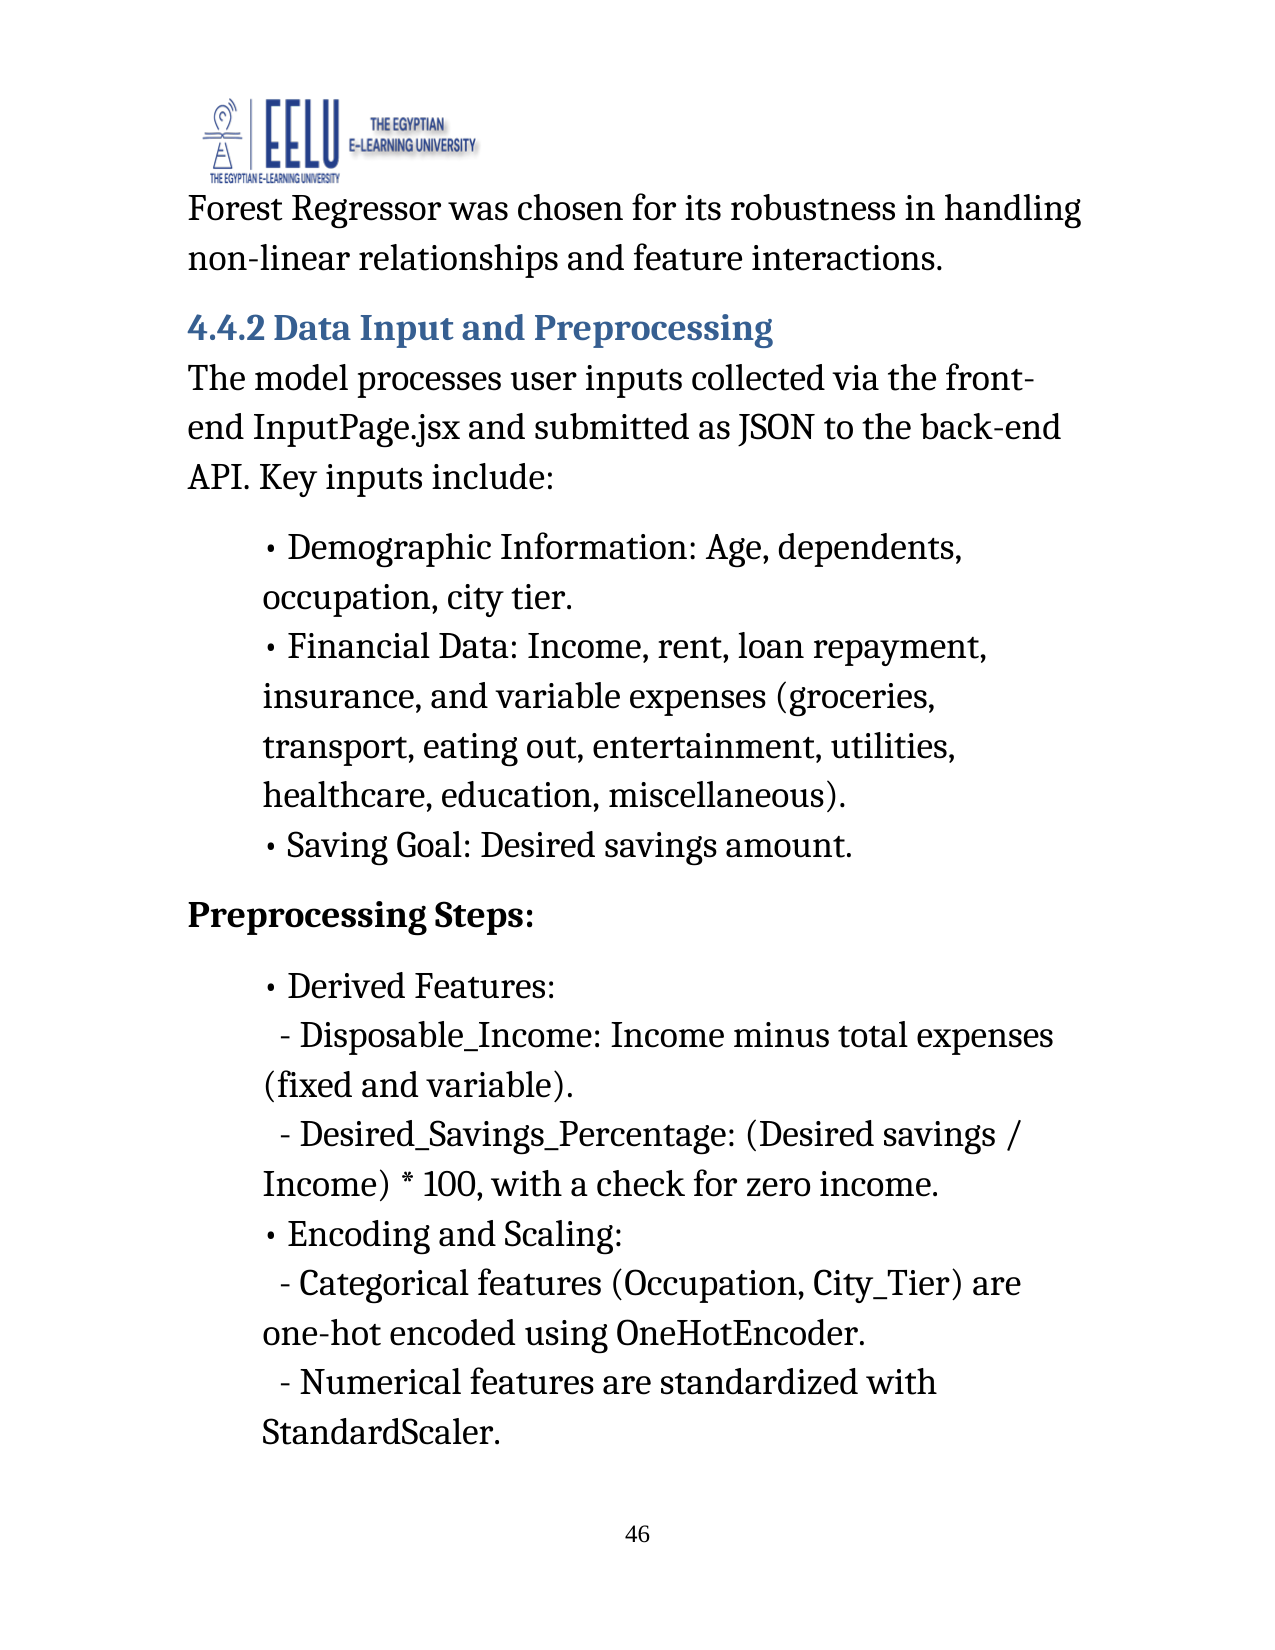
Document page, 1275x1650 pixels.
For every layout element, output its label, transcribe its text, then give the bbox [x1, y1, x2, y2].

text Preprocessing Steps: [187, 894, 1087, 937]
picture [187, 73, 482, 187]
text 4.4.2 Data Input and Preprocessing [187, 307, 1087, 350]
text • Demographic Information: Age, dependents, occupation, city tier. • Financial Data: Income, rent, loan repayment, insurance, and variable expenses (groceries, transport, eating out, entertainment, utilities, healthcare, education, miscellaneous). • Saving Goal: Desired savings amount. [262, 526, 1087, 867]
text The model processes user inputs collected via the front-end InputPage.jsx and submitted as JSON to the back-end API. Key inputs include: [187, 356, 1087, 499]
